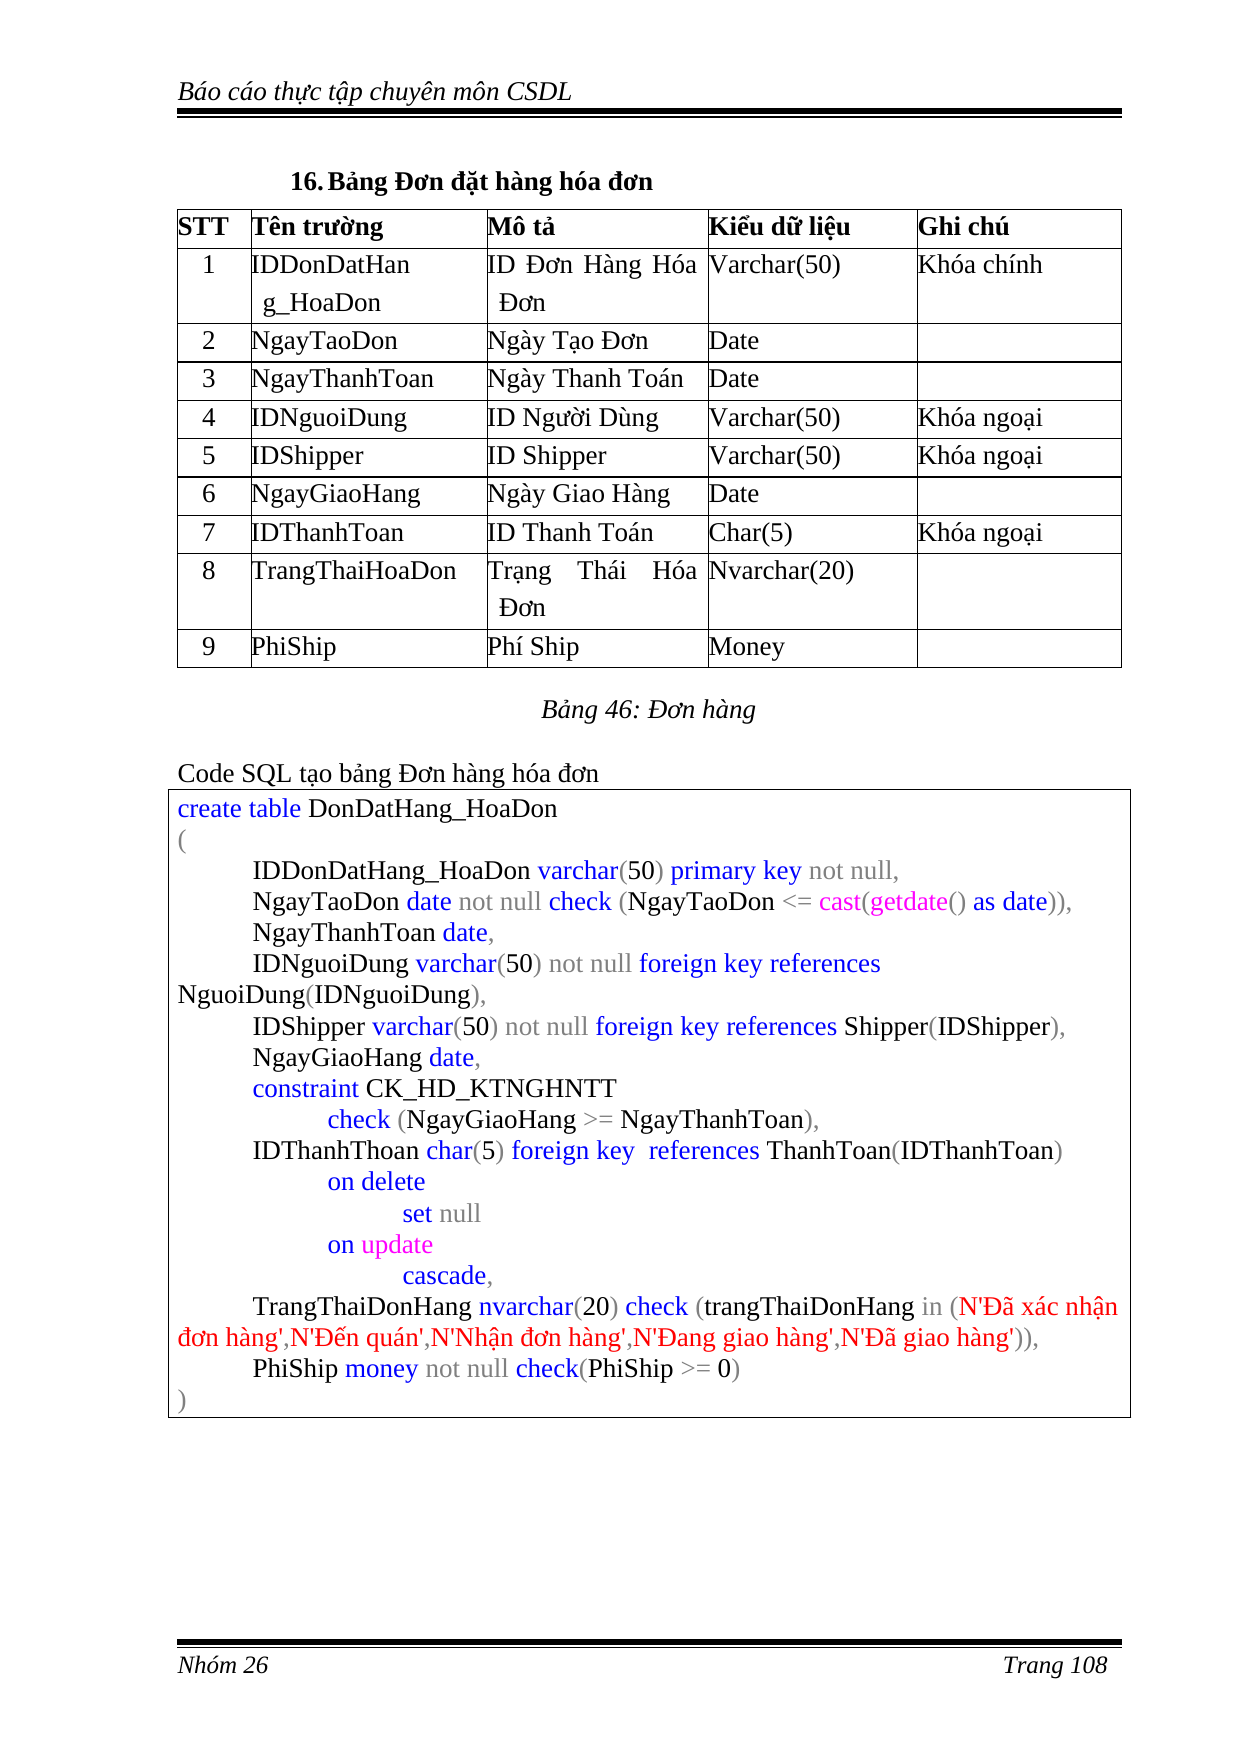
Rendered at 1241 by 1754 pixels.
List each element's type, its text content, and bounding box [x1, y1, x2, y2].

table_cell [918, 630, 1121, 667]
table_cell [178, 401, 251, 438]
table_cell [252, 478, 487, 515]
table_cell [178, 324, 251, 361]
text create table DonDatHang_HoaDon [169, 790, 1130, 823]
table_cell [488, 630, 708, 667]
text IDNguoiDung varchar(50) not null foreign key references NguoiDung(IDNguoiDung), [177, 947, 1122, 1010]
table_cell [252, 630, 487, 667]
text IDDonDatHang_HoaDon varchar(50) primary key not null, [177, 854, 1122, 885]
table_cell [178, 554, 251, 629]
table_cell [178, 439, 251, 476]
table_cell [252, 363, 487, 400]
text on update [177, 1228, 1122, 1259]
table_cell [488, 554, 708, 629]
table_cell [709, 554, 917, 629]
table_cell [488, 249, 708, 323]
text on delete [177, 1166, 1122, 1197]
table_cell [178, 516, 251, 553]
text NgayThanhToan date, [177, 916, 1122, 947]
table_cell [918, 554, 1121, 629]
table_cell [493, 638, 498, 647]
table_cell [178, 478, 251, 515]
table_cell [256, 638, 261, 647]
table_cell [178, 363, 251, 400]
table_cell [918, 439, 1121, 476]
text constraint CK_HD_KTNGHNTT [177, 1072, 1122, 1103]
text NgayTaoDon date not null check (NgayTaoDon <= cast(getdate() as date)), [177, 885, 1122, 916]
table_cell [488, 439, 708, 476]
text Code SQL tạo bảng Đơn hàng hóa đơn [177, 757, 1122, 789]
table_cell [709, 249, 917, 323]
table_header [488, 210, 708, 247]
text check (NgayGiaoHang >= NgayThanhToan), [177, 1103, 1122, 1134]
text ) [169, 1380, 1130, 1417]
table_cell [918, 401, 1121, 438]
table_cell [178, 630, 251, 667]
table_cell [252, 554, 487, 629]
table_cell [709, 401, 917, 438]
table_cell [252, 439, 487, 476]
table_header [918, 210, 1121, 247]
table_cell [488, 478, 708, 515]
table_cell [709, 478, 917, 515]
text cascade, [177, 1259, 1122, 1290]
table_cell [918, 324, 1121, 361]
text TrangThaiDonHang nvarchar(20) check (trangThaiDonHang in (N'Đã xác nhận đơn hàng',N'Đến quán',N'Nhận đơn hàng',N'Đang giao hàng',N'Đã giao hàng')), [177, 1290, 1122, 1352]
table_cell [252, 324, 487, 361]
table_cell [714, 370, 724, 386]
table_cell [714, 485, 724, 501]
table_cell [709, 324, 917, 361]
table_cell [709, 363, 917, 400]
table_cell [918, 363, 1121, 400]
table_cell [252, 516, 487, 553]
text IDThanhThoan char(5) foreign key references ThanhToan(IDThanhToan) [177, 1134, 1122, 1166]
text ( [177, 823, 1122, 854]
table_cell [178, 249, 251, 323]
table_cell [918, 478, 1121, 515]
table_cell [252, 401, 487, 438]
text Bảng Đơn đặt hàng hóa đơn [290, 166, 1122, 197]
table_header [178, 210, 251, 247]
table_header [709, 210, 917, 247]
text IDShipper varchar(50) not null foreign key references Shipper(IDShipper), [177, 1010, 1122, 1041]
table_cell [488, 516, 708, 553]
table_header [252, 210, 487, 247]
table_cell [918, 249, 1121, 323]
text PhiShip money not null check(PhiShip >= 0) [177, 1352, 1122, 1380]
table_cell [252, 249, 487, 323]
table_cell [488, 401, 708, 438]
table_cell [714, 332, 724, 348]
text NgayGiaoHang date, [177, 1041, 1122, 1072]
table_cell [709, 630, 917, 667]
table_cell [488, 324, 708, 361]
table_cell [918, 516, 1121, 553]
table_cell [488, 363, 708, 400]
text set null [177, 1197, 1122, 1228]
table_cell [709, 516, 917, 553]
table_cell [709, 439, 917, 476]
